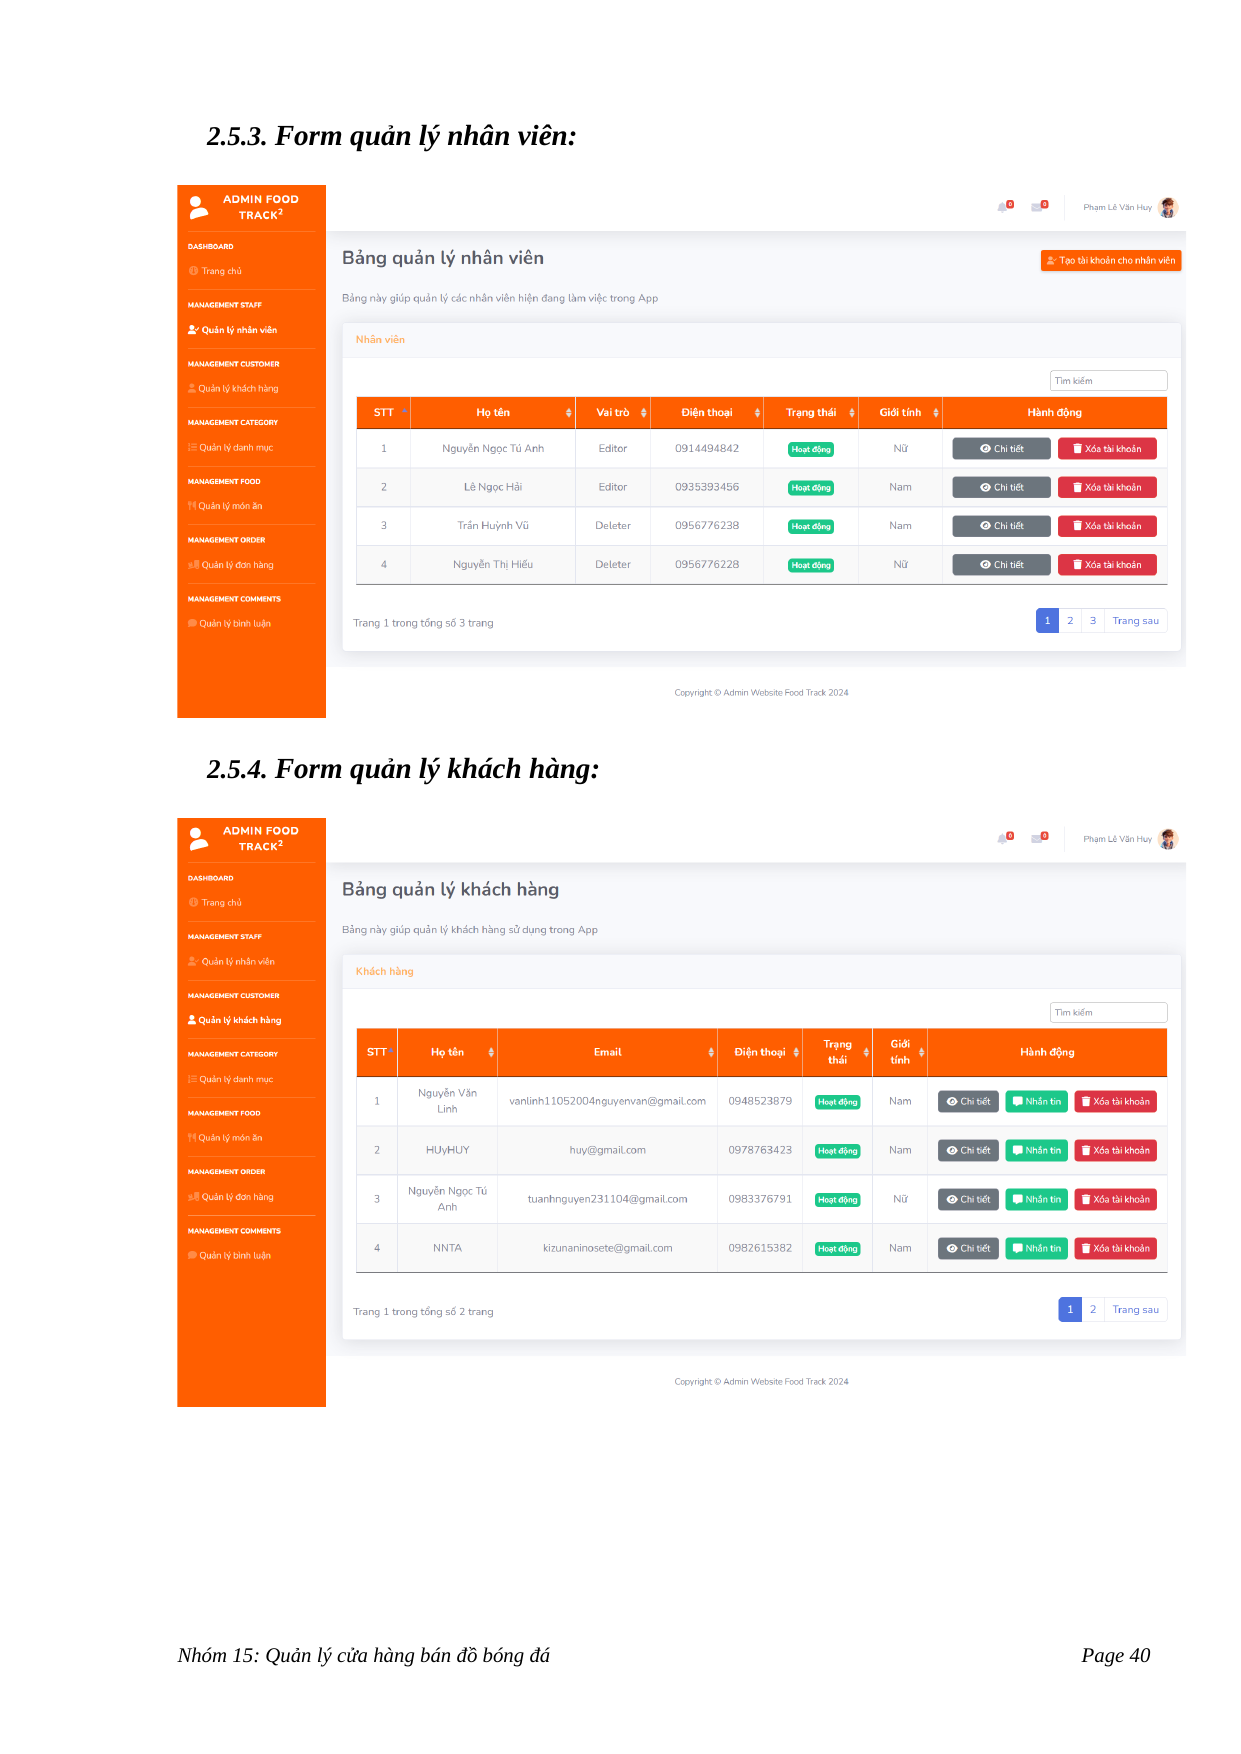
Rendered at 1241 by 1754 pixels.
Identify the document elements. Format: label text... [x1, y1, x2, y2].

picture [177, 818, 1187, 1407]
picture [177, 185, 1187, 718]
subtitle Form quản lý khách hàng: [177, 751, 1152, 784]
subtitle Form quản lý nhân viên: [177, 118, 1152, 152]
